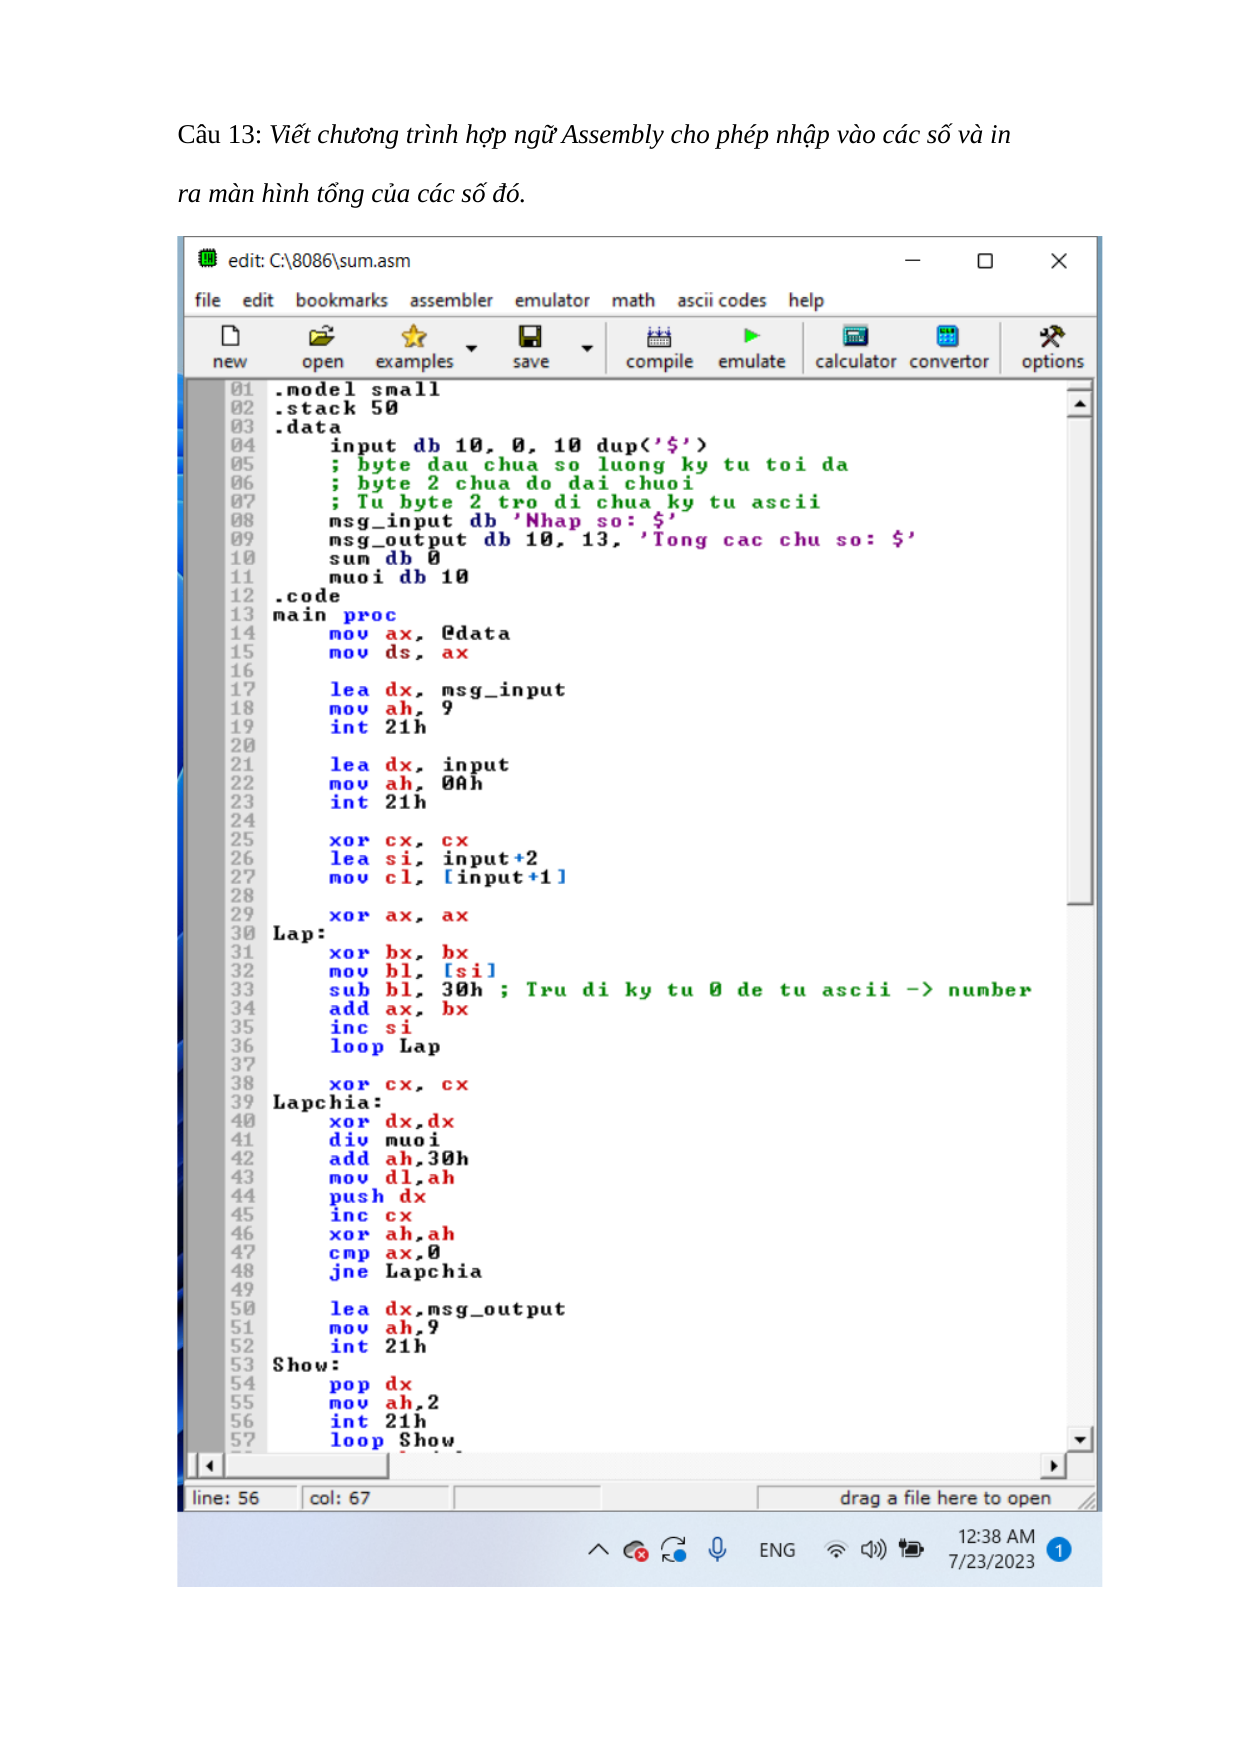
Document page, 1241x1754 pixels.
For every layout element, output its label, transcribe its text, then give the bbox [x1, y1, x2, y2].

picture [177, 236, 1103, 1587]
text Câu 13: Viết chương trình hợp ngữ Assembly cho phép nhập vào các số và in [177, 118, 1122, 149]
text ra màn hình tổng của các số đó. [177, 177, 1122, 208]
